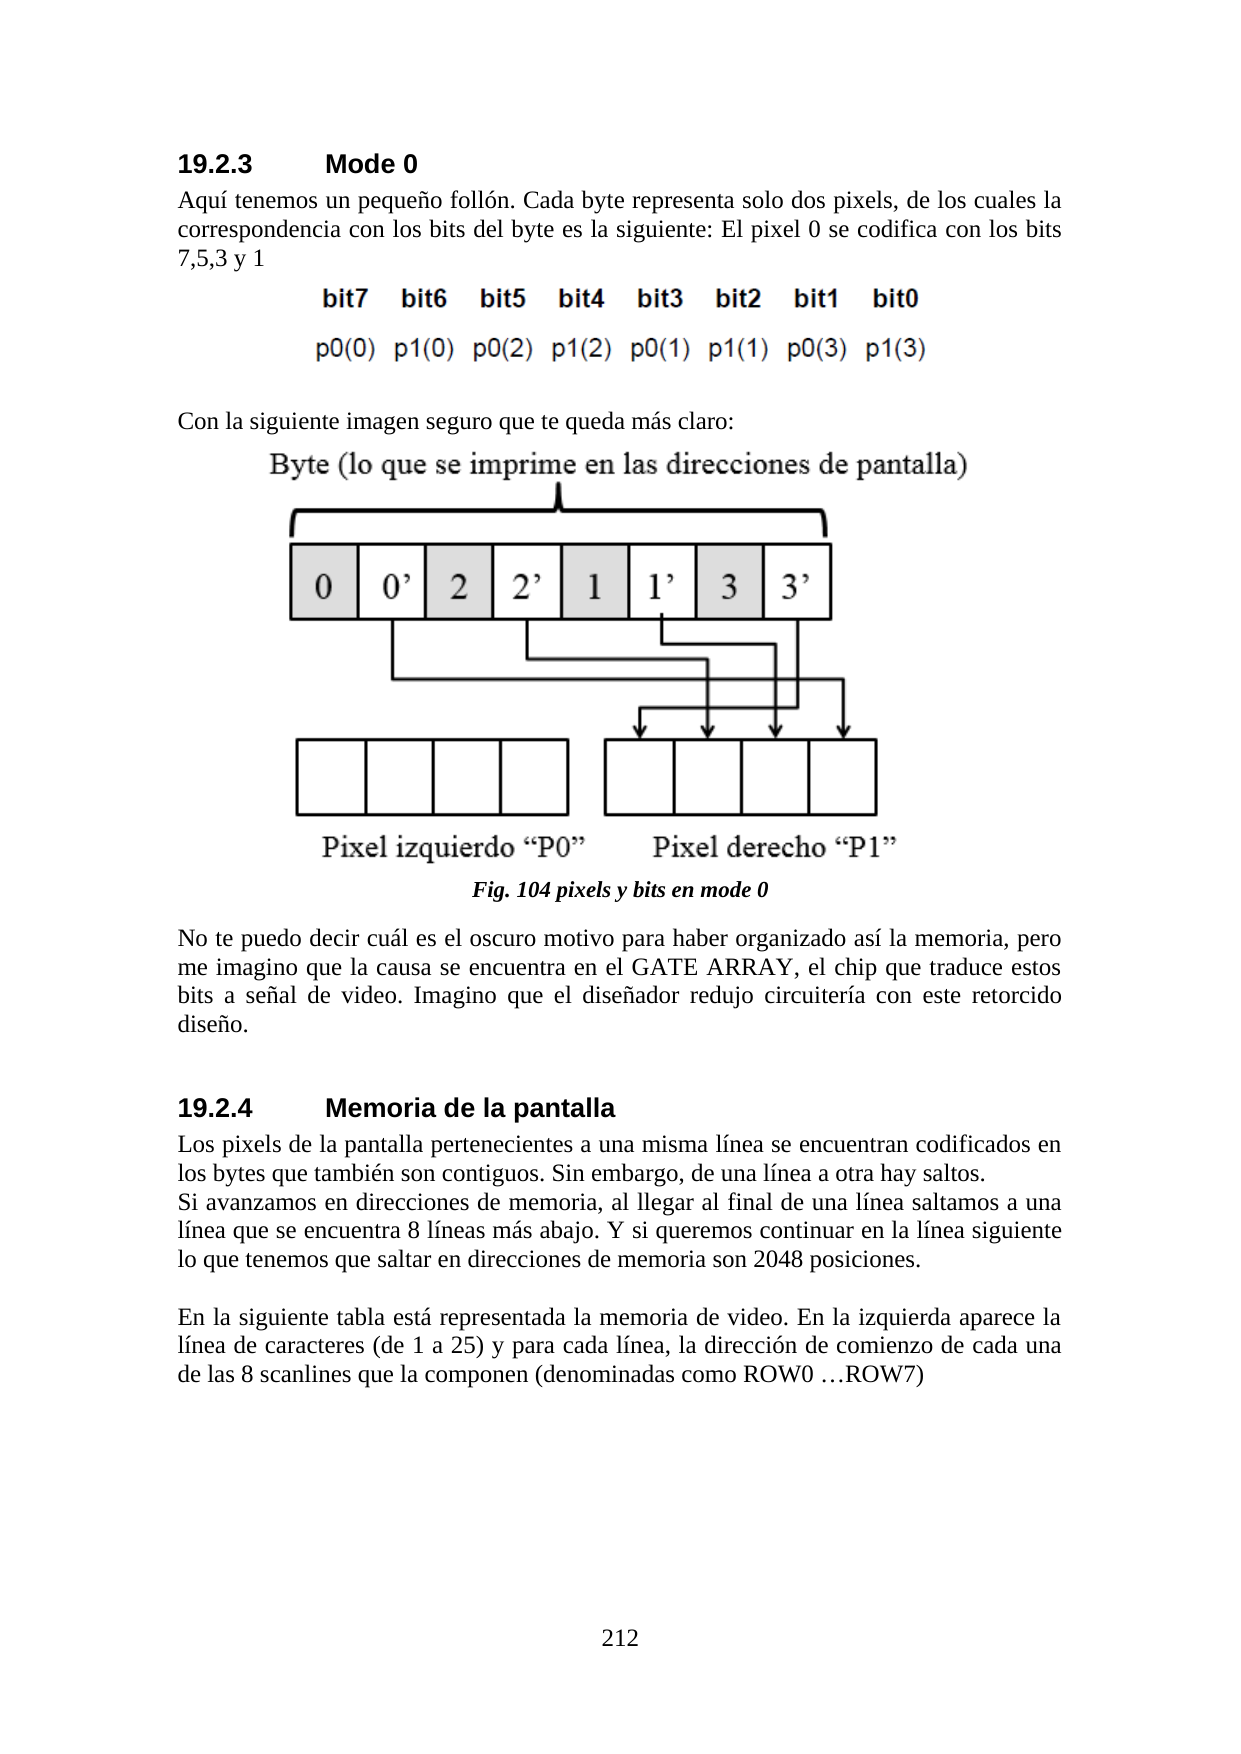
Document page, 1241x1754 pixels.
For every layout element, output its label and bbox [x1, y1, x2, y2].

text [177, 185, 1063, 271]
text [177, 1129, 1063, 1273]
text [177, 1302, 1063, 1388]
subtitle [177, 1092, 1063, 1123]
picture [300, 271, 940, 378]
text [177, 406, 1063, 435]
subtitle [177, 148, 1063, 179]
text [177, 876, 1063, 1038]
picture [252, 435, 989, 876]
